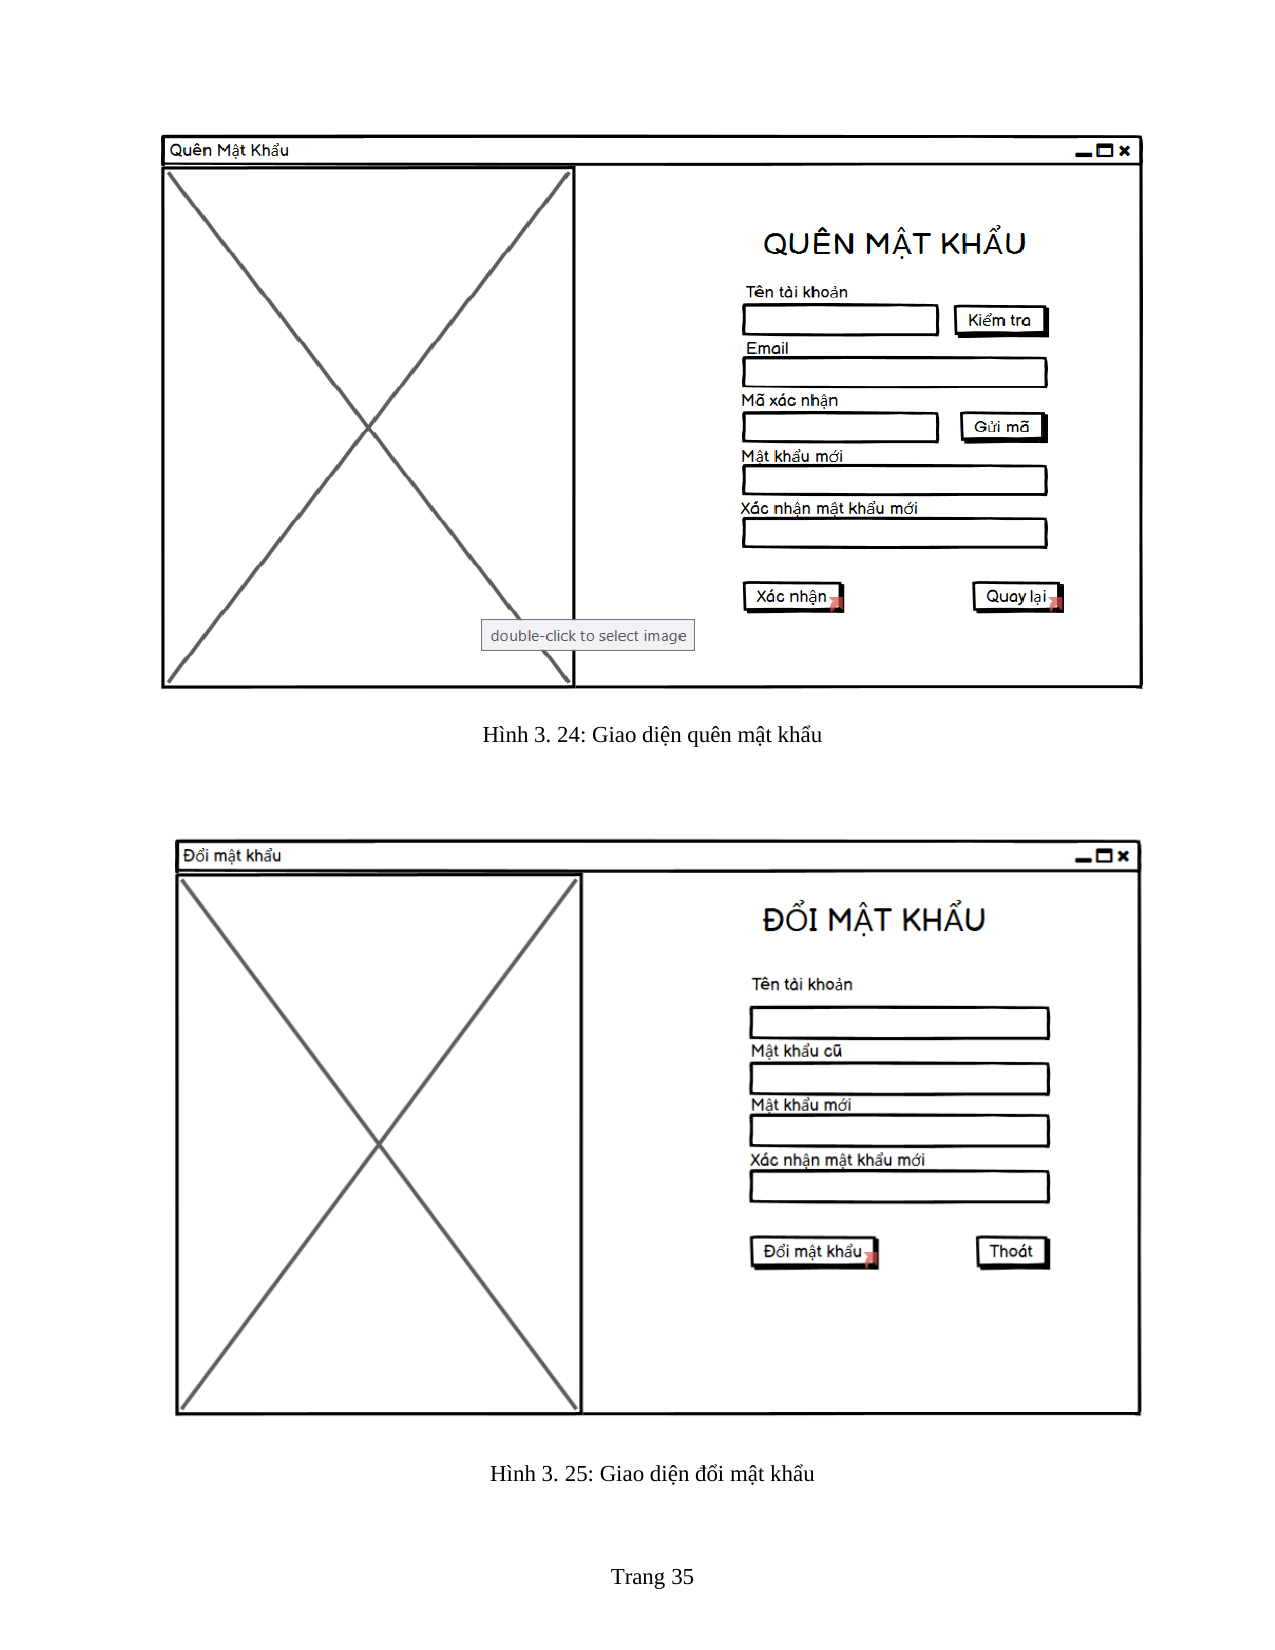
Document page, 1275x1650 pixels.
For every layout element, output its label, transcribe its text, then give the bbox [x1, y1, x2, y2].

picture [147, 118, 1157, 700]
picture [147, 821, 1157, 1438]
